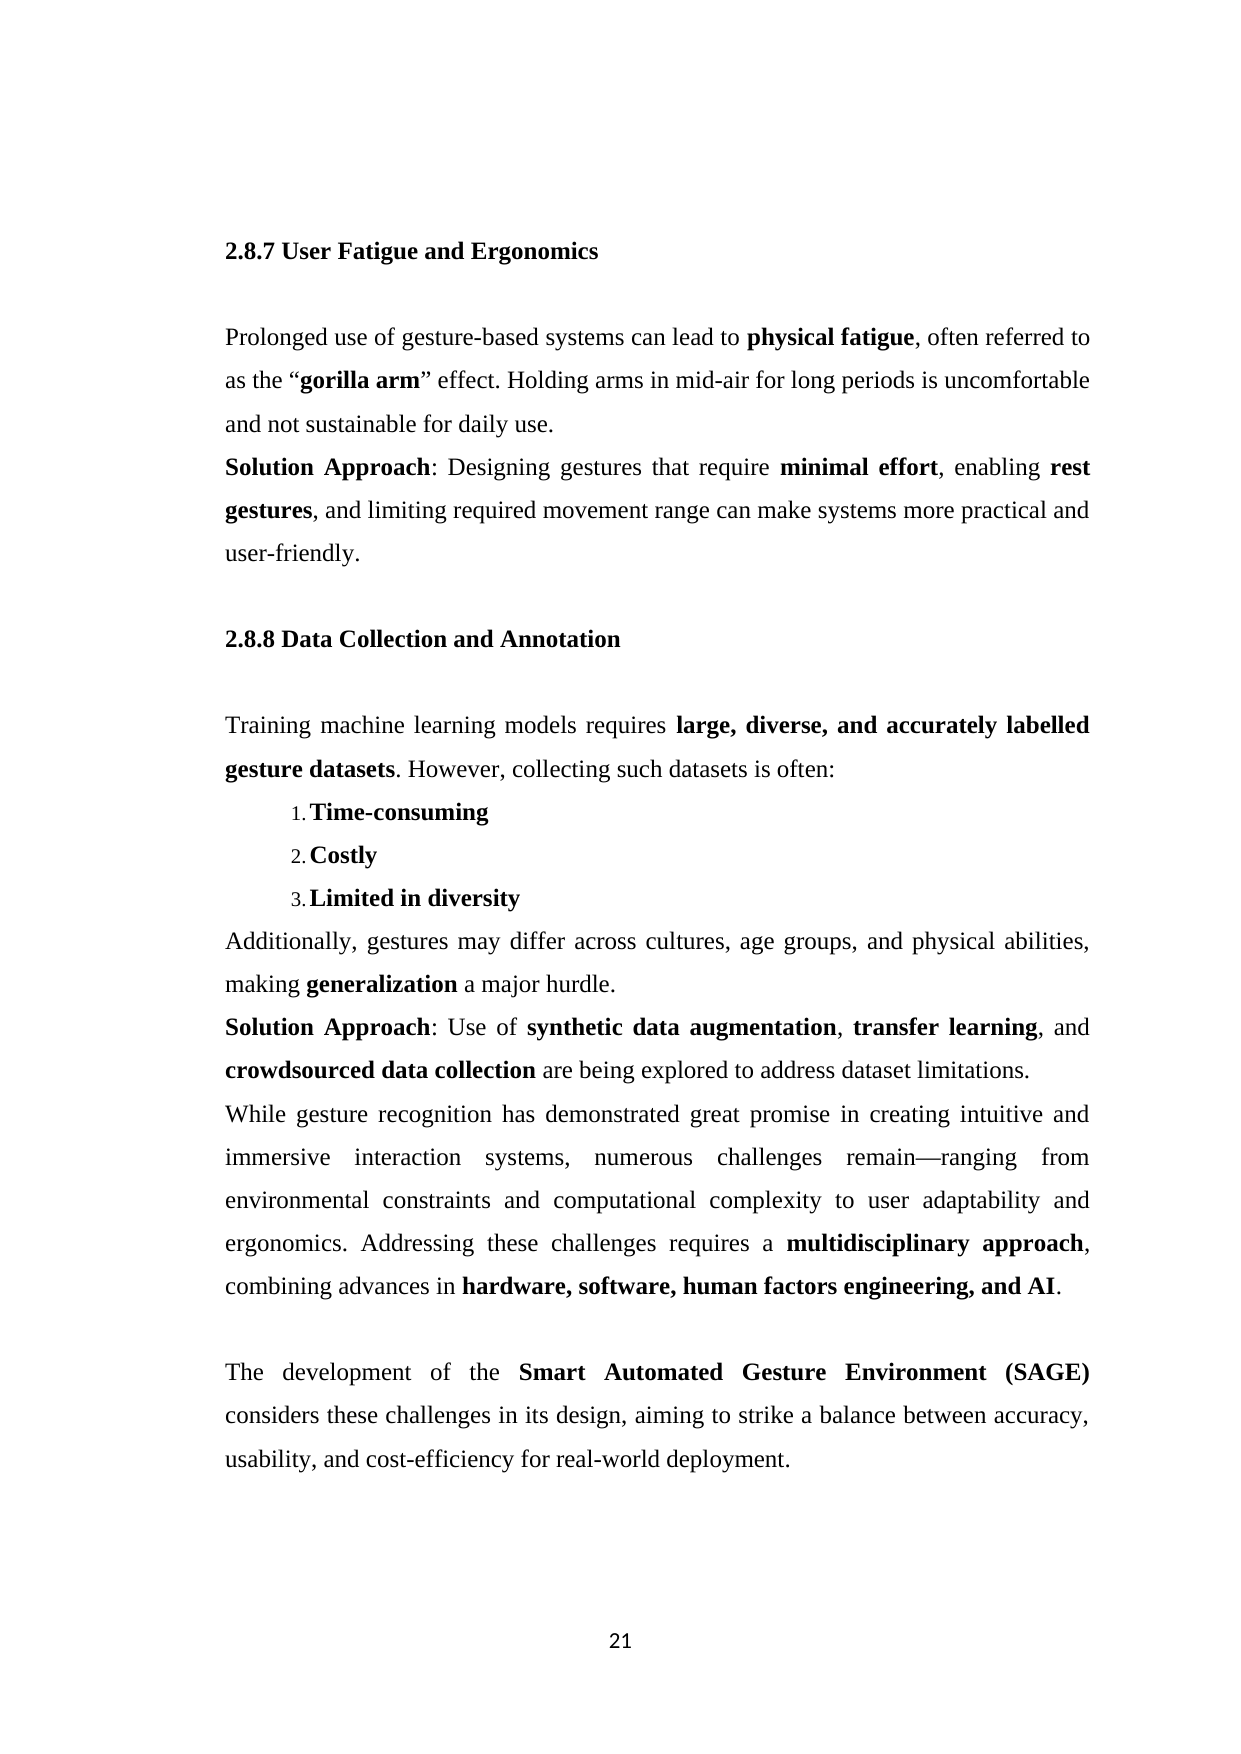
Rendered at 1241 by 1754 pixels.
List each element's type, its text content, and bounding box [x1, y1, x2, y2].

list Additionally, gestures may differ across cultures, age groups, and physical abilities, making generalization a major hurdle. [225, 926, 1090, 998]
list Time-consuming [225, 797, 1090, 826]
list 2.8.7 User Fatigue and Ergonomics [225, 236, 1090, 265]
list While gesture recognition has demonstrated great promise in creating intuitive and immersive interaction systems, numerous challenges remain—ranging from environmental constraints and computational complexity to user adaptability and ergonomics. Addressing these challenges requires a multidisciplinary approach, combining advances in hardware, software, human factors engineering, and AI. [225, 1099, 1090, 1300]
list 2.8.8 Data Collection and Annotation [225, 624, 1090, 653]
list Prolonged use of gesture-based systems can lead to physical fatigue, often referred to as the “gorilla arm” effect. Holding arms in mid-air for long periods is uncomfortable and not sustainable for daily use. [225, 322, 1090, 437]
list The development of the Smart Automated Gesture Environment (SAGE) considers these challenges in its design, aiming to strike a balance between accuracy, usability, and cost-efficiency for real-world deployment. [225, 1357, 1090, 1472]
list Training machine learning models requires large, diverse, and accurately labelled gesture datasets. However, collecting such datasets is often: [225, 711, 1090, 782]
list Solution Approach: Use of synthetic data augmentation, transfer learning, and crowdsourced data collection are being explored to address dataset limitations. [225, 1012, 1090, 1084]
list Limited in diversity [225, 883, 1090, 912]
list Costly [225, 840, 1090, 869]
list Solution Approach: Designing gestures that require minimal effort, enabling rest gestures, and limiting required movement range can make systems more practical and user-friendly. [225, 452, 1090, 567]
